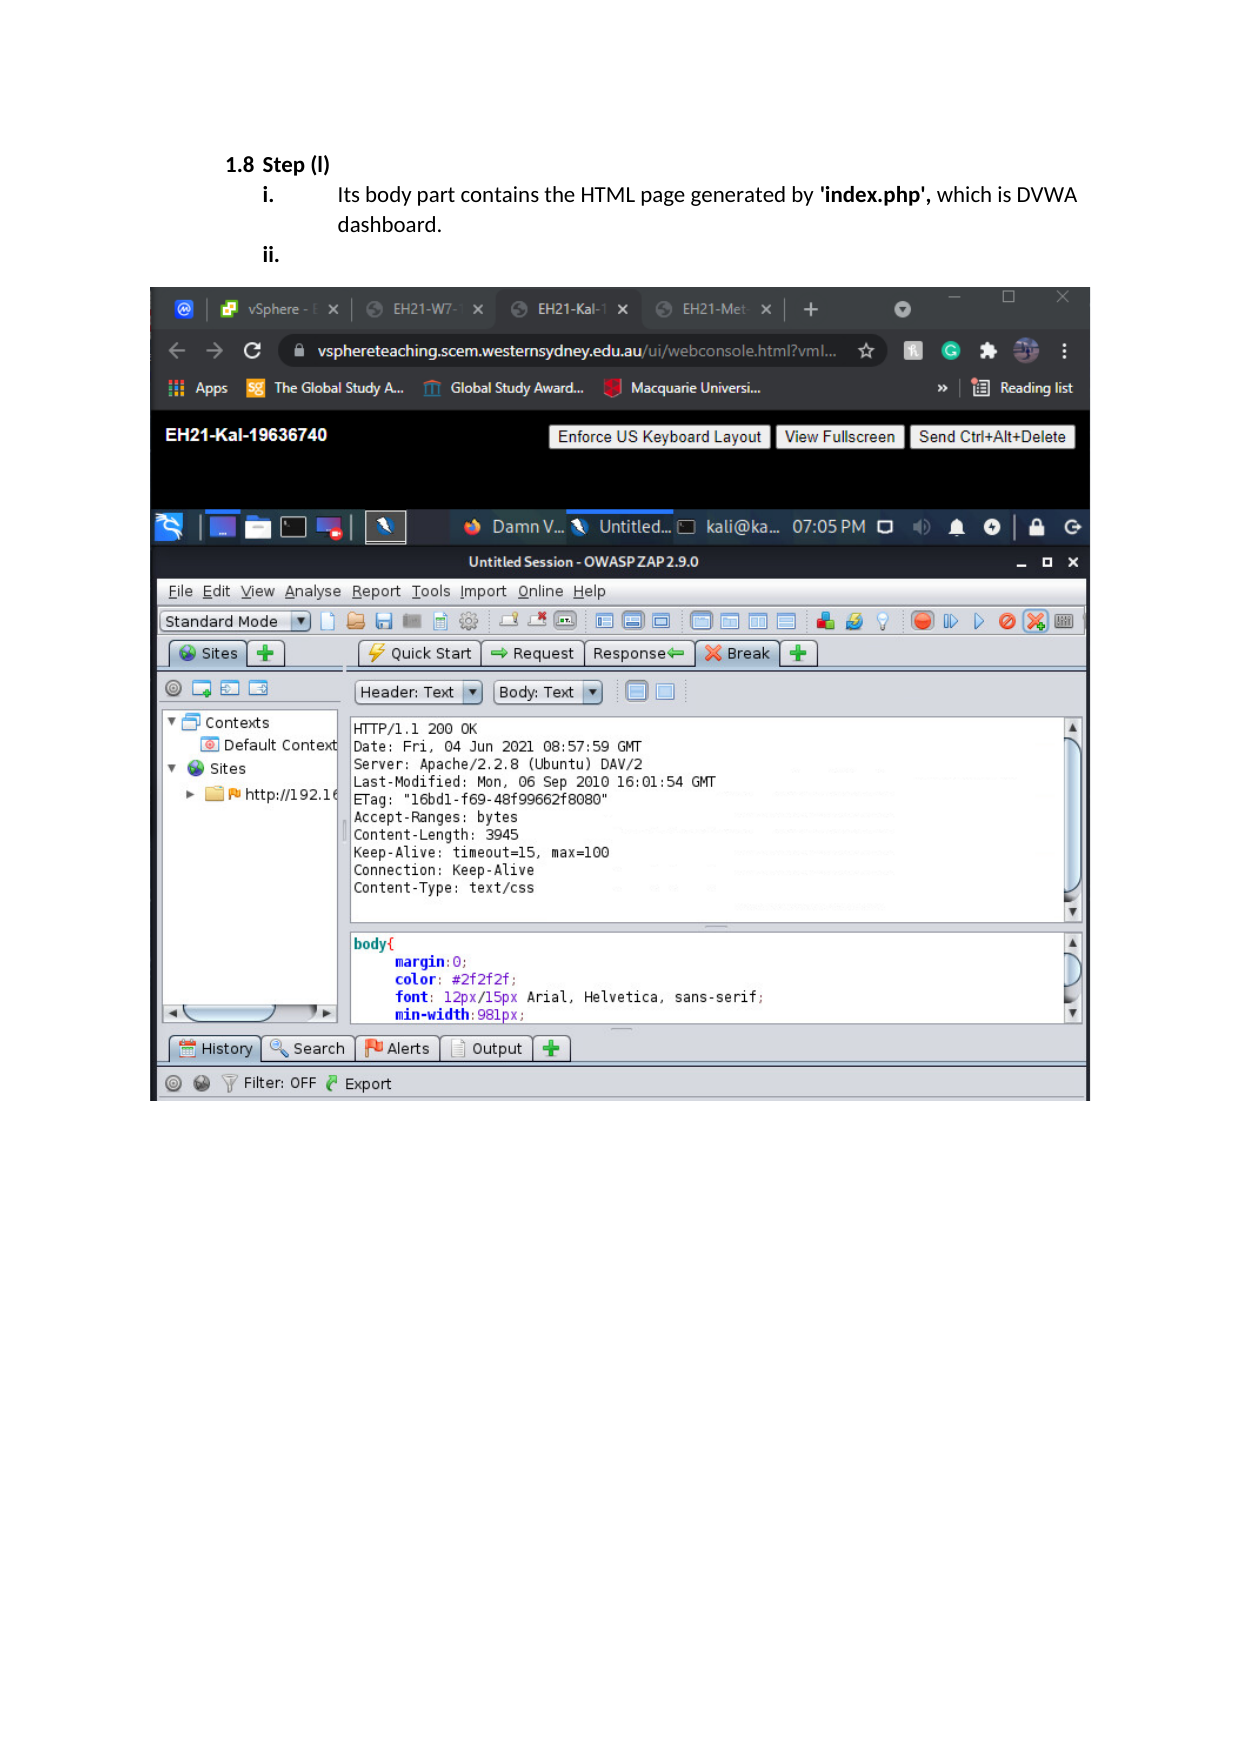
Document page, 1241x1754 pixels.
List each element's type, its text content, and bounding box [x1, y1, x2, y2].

list Its body part contains the HTML page generated by 'index.php', which is DVWA dashboard. [262, 180, 1090, 238]
picture [150, 287, 1091, 1101]
list Step (l) [225, 150, 1090, 178]
